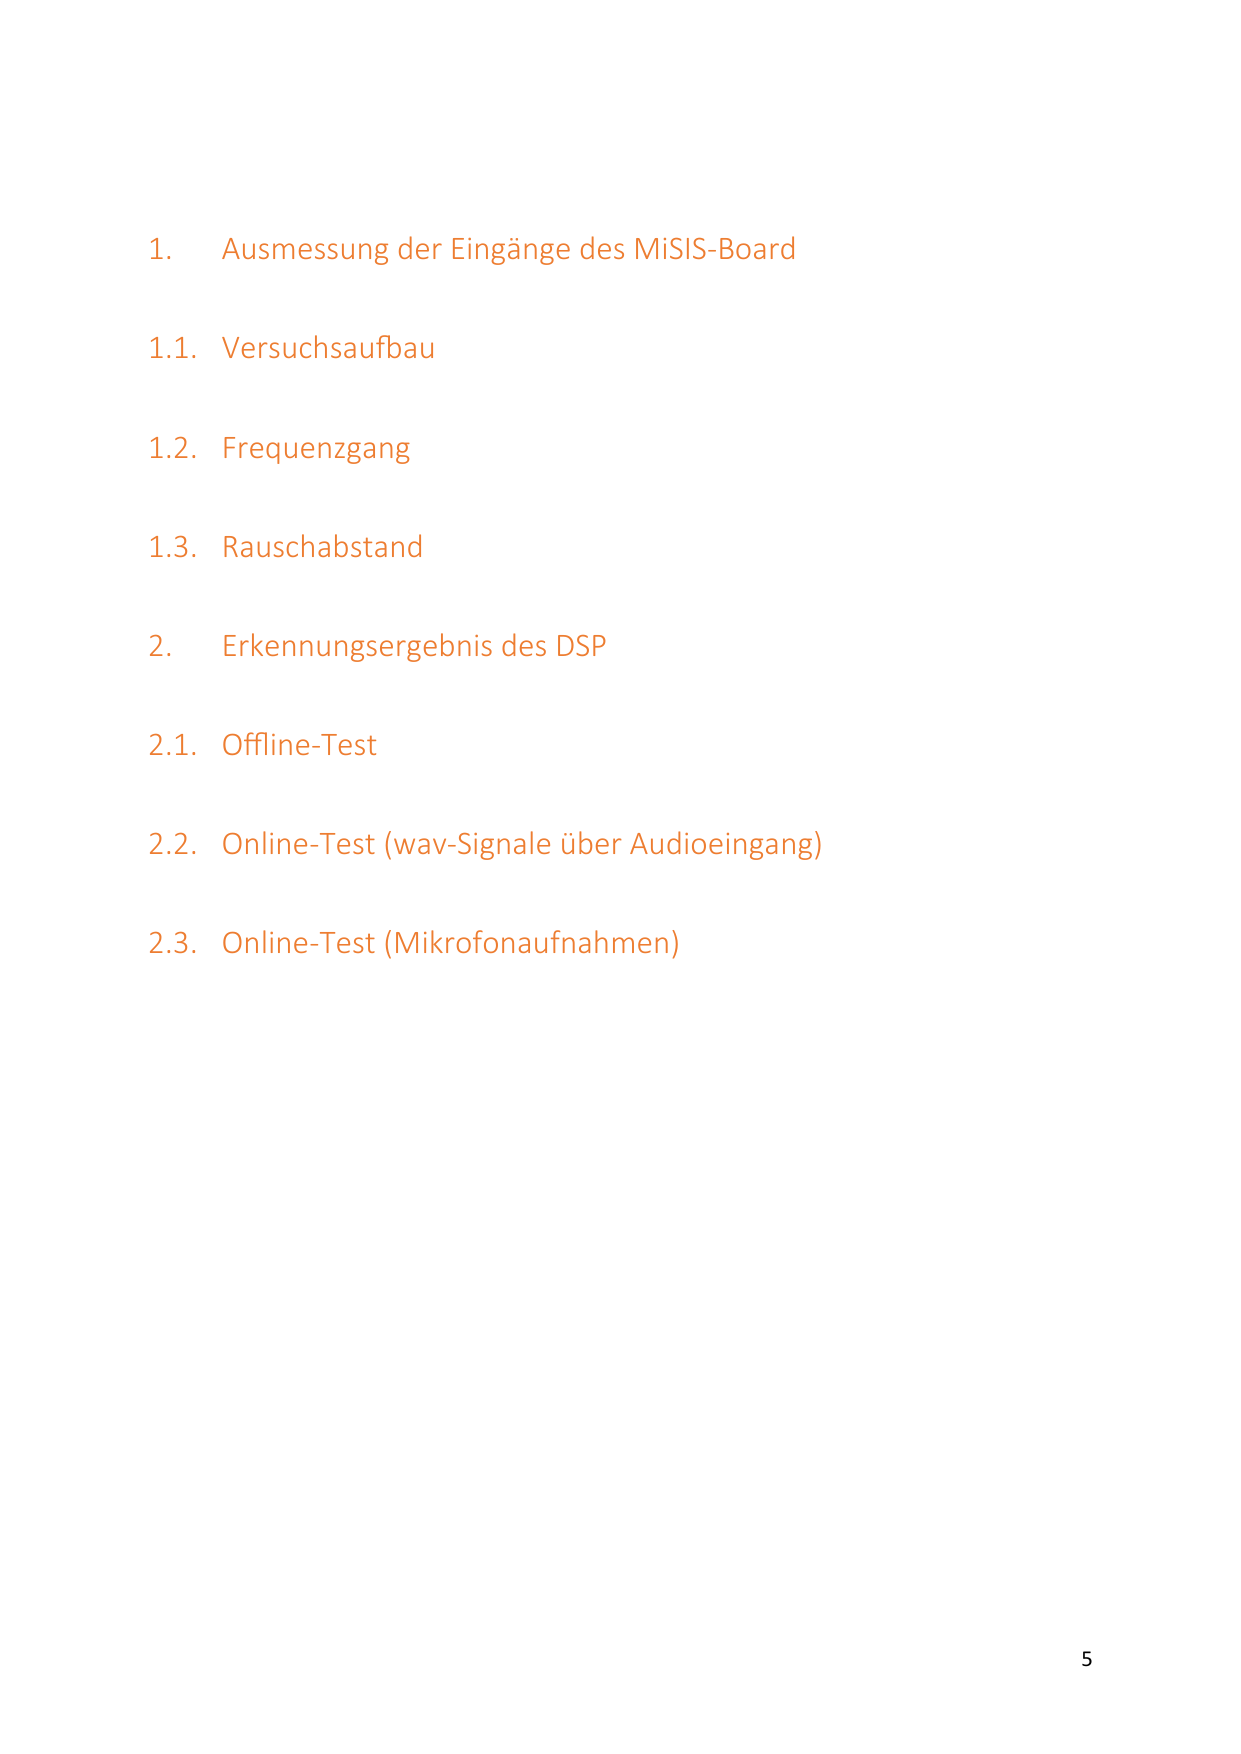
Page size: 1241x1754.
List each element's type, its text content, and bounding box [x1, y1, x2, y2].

subtitle Ausmessung der Eingänge des MiSIS-Board [148, 227, 1093, 268]
subtitle Offline-Test [148, 723, 1093, 764]
subtitle Versuchsaufbau [148, 326, 1093, 367]
subtitle Frequenzgang [148, 426, 1093, 466]
subtitle Online-Test (Mikrofonaufnahmen) [148, 921, 1093, 962]
subtitle Rauschabstand [148, 525, 1093, 566]
subtitle Erkennungsergebnis des DSP [148, 624, 1093, 665]
subtitle Online-Test (wav-Signale über Audioeingang) [148, 822, 1093, 863]
